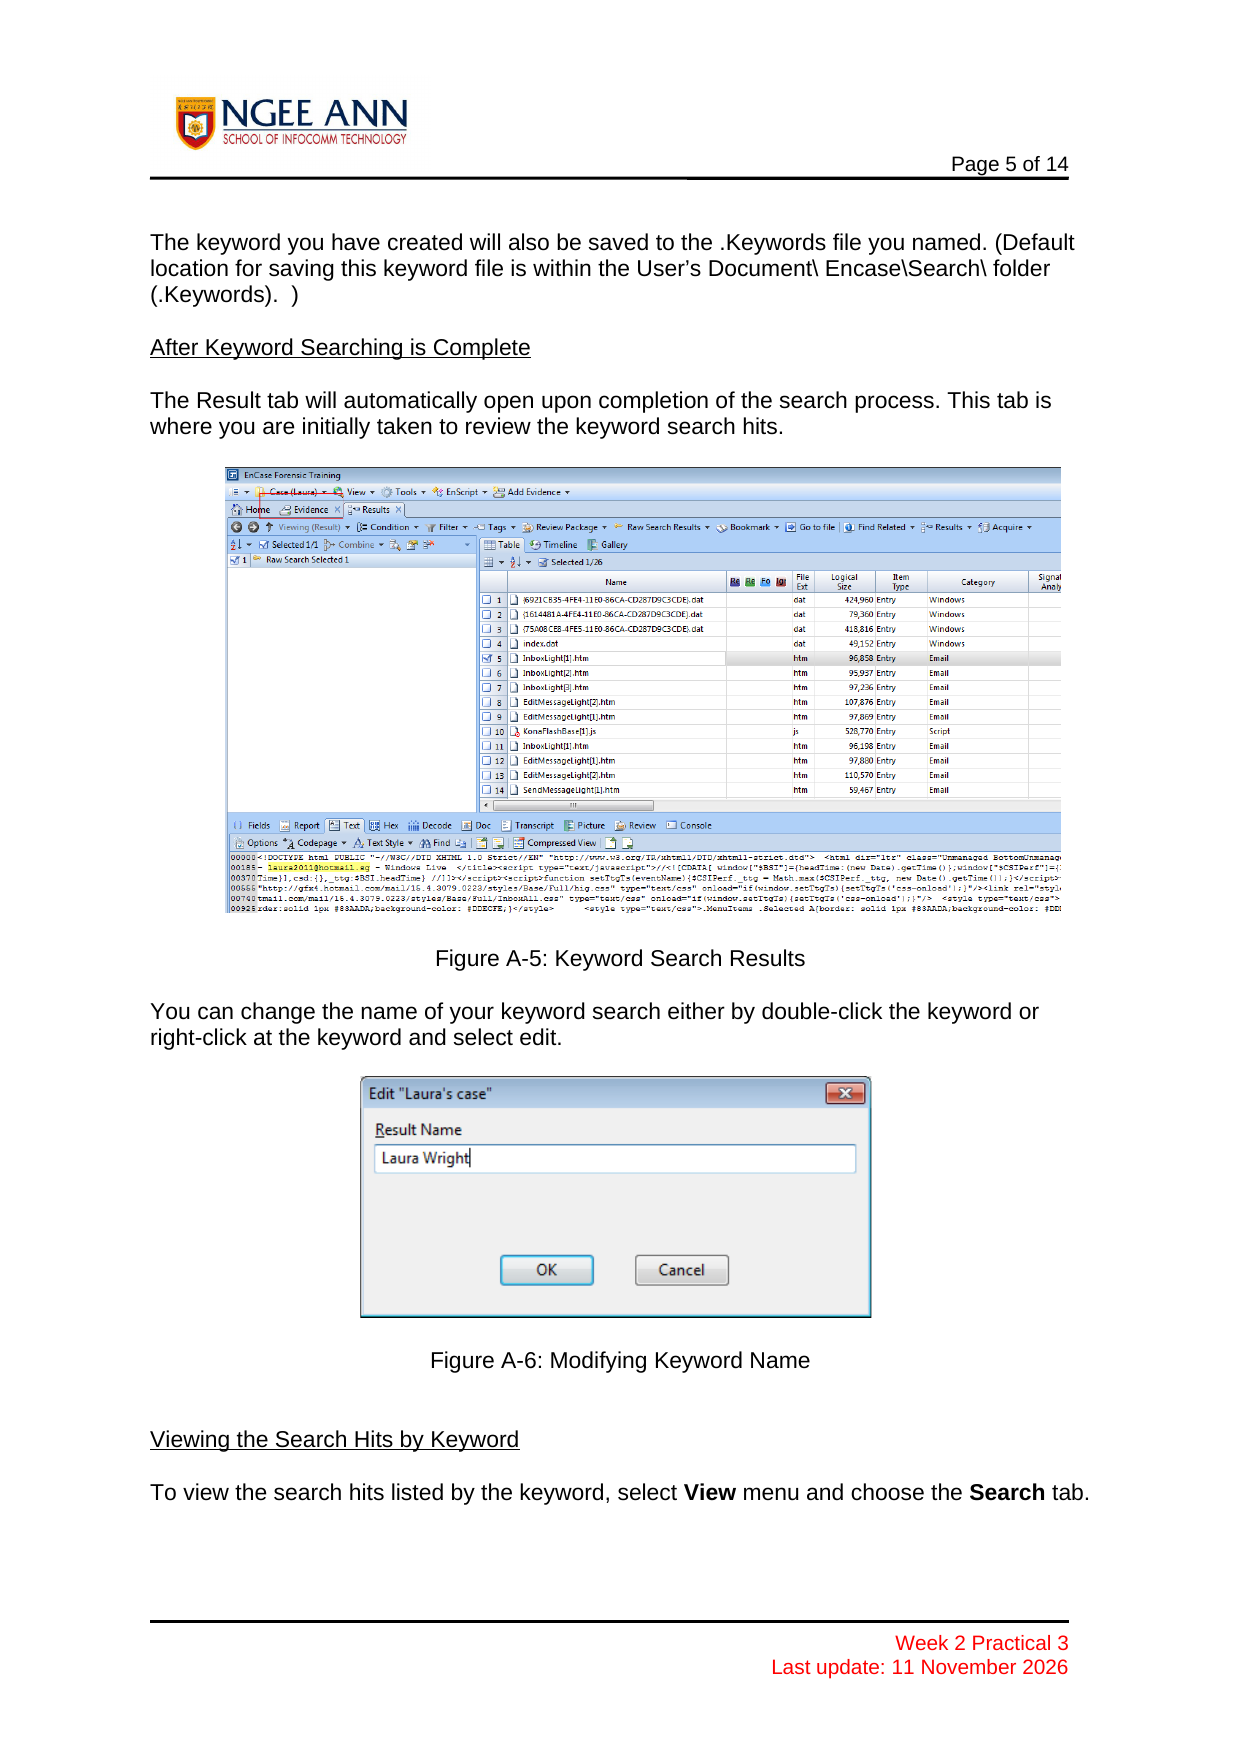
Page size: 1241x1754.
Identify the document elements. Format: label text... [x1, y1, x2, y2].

picture [360, 1076, 872, 1318]
picture [225, 467, 1061, 913]
text After Keyword Searching is Complete [150, 334, 1090, 360]
text Viewing the Search Hits by Keyword [150, 1426, 1090, 1452]
text To view the search hits listed by the keyword, select View menu and choose the Search tab. [150, 1478, 1090, 1505]
text The Result tab will automatically open upon completion of the search process. This tab is where you are initially taken to review the keyword search hits. [150, 387, 1090, 439]
text You can change the name of your keyword search either by double-click the keyword or right-click at the keyword and select edit. [150, 998, 1090, 1050]
picture [150, 75, 432, 172]
text Figure A-5: Keyword Search Results [150, 945, 1090, 971]
text Figure A-6: Modifying Keyword Name [150, 1347, 1090, 1373]
text The keyword you have created will also be saved to the .Keywords file you named. (Default location for saving this keyword file is within the User’s Document\ Encase\Search\ folder (.Keywords). ) [150, 228, 1090, 308]
